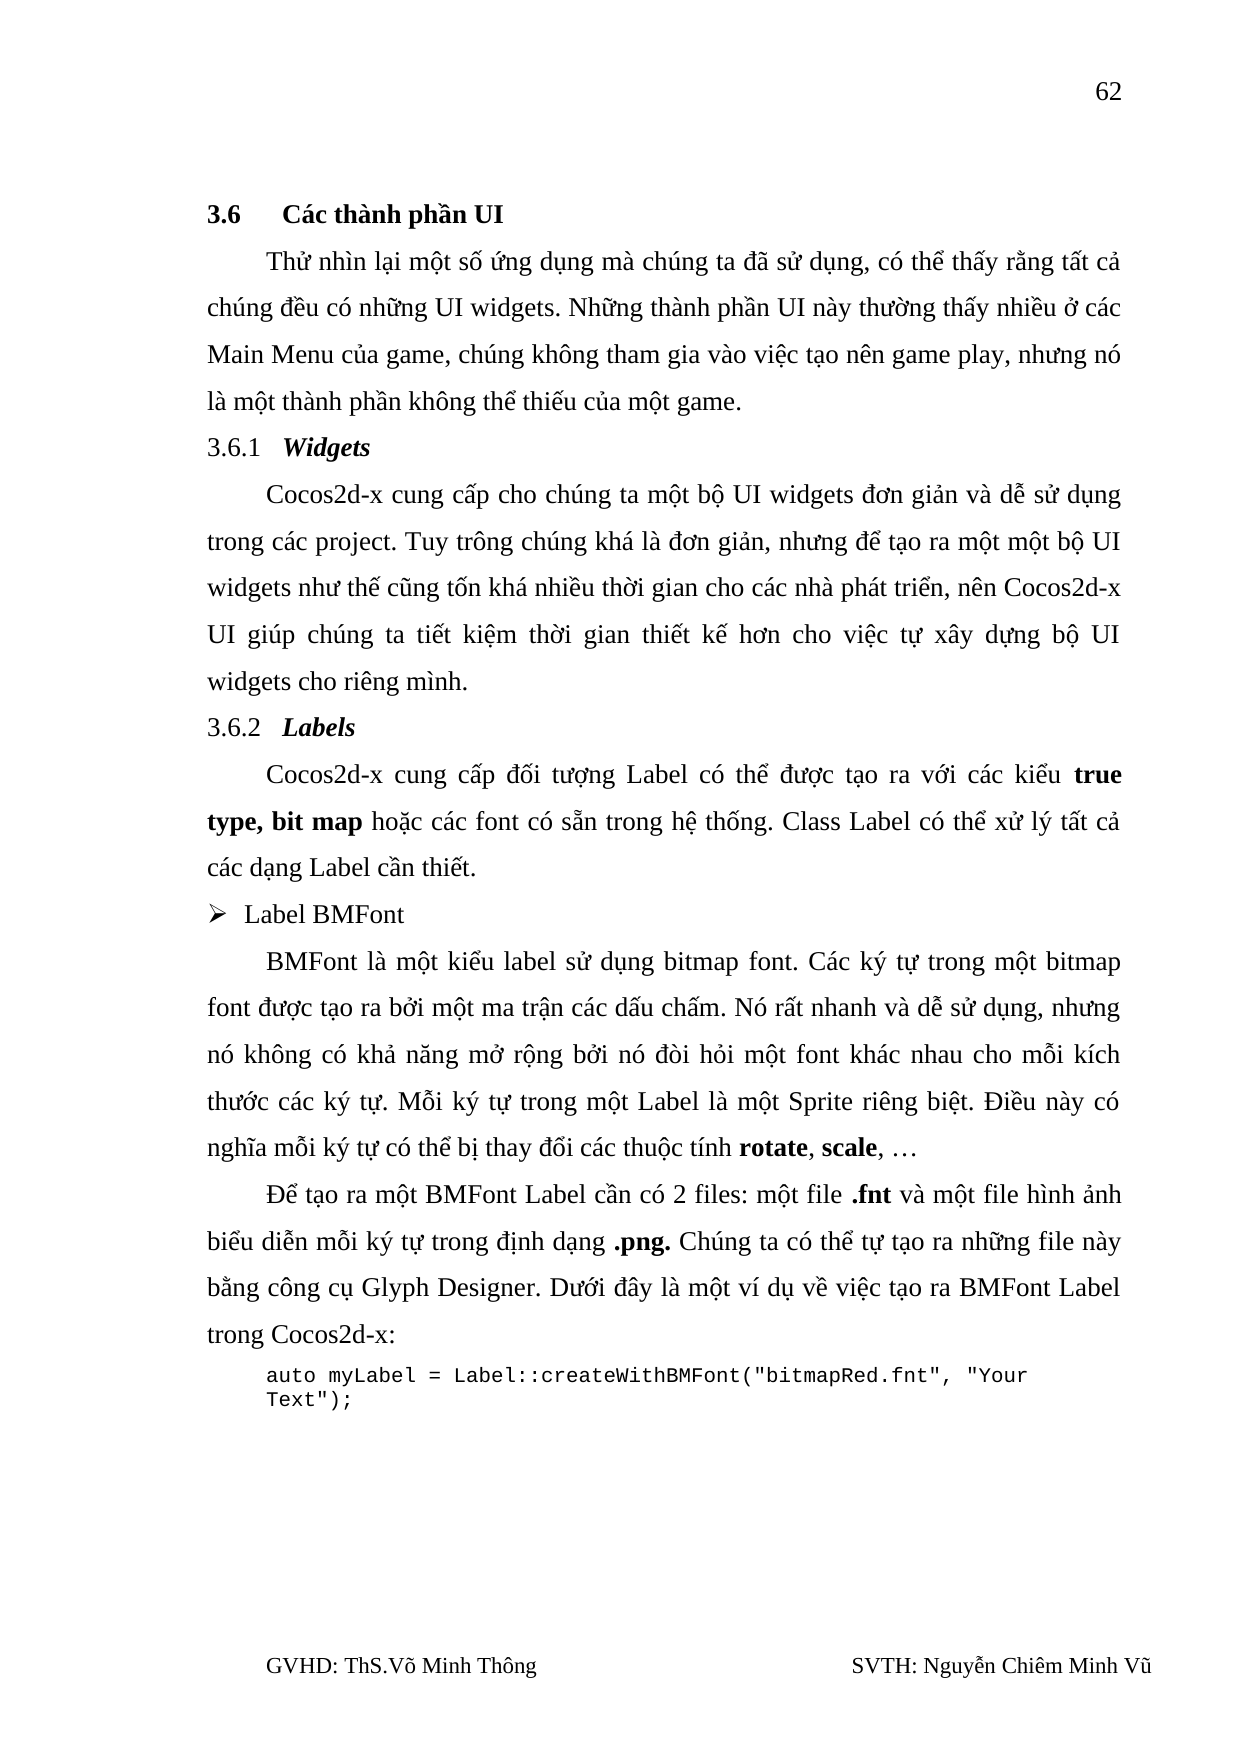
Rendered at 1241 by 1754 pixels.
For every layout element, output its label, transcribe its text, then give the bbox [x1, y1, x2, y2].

text Label BMFont [207, 898, 1122, 929]
subtitle Widgets [207, 431, 1122, 462]
text Để tạo ra một BMFont Label cần có 2 files: một file .fnt và một file hình ảnh biểu diễn mỗi ký tự trong định dạng .png. Chúng ta có thể tự tạo ra những file này bằng công cụ Glyph Designer. Dưới đây là một ví dụ về việc tạo ra BMFont Label trong Cocos2d-x: [207, 1178, 1122, 1349]
text auto myLabel = Label::createWithBMFont("bitmapRed.fnt", "Your Text"); [266, 1365, 1122, 1412]
text Thử nhìn lại một số ứng dụng mà chúng ta đã sử dụng, có thể thấy rằng tất cả chúng đều có những UI widgets. Những thành phần UI này thường thấy nhiều ở các Main Menu của game, chúng không tham gia vào việc tạo nên game play, nhưng nó là một thành phần không thể thiếu của một game. [207, 245, 1122, 416]
text Cocos2d-x cung cấp cho chúng ta một bộ UI widgets đơn giản và dễ sử dụng trong các project. Tuy trông chúng khá là đơn giản, nhưng để tạo ra một một bộ UI widgets như thế cũng tốn khá nhiều thời gian cho các nhà phát triển, nên Cocos2d-x UI giúp chúng ta tiết kiệm thời gian thiết kế hơn cho việc tự xây dựng bộ UI widgets cho riêng mình. [207, 478, 1122, 696]
subtitle Labels [207, 711, 1122, 742]
text BMFont là một kiểu label sử dụng bitmap font. Các ký tự trong một bitmap font được tạo ra bởi một ma trận các dấu chấm. Nó rất nhanh và dễ sử dụng, nhưng nó không có khả năng mở rộng bởi nó đòi hỏi một font khác nhau cho mỗi kích thước các ký tự. Mỗi ký tự trong một Label là một Sprite riêng biệt. Điều này có nghĩa mỗi ký tự có thể bị thay đổi các thuộc tính rotate, scale, … [207, 945, 1122, 1163]
subtitle Các thành phần UI [207, 198, 1122, 229]
text Cocos2d-x cung cấp đối tượng Label có thể được tạo ra với các kiểu true type, bit map hoặc các font có sẵn trong hệ thống. Class Label có thể xử lý tất cả các dạng Label cần thiết. [207, 758, 1122, 882]
